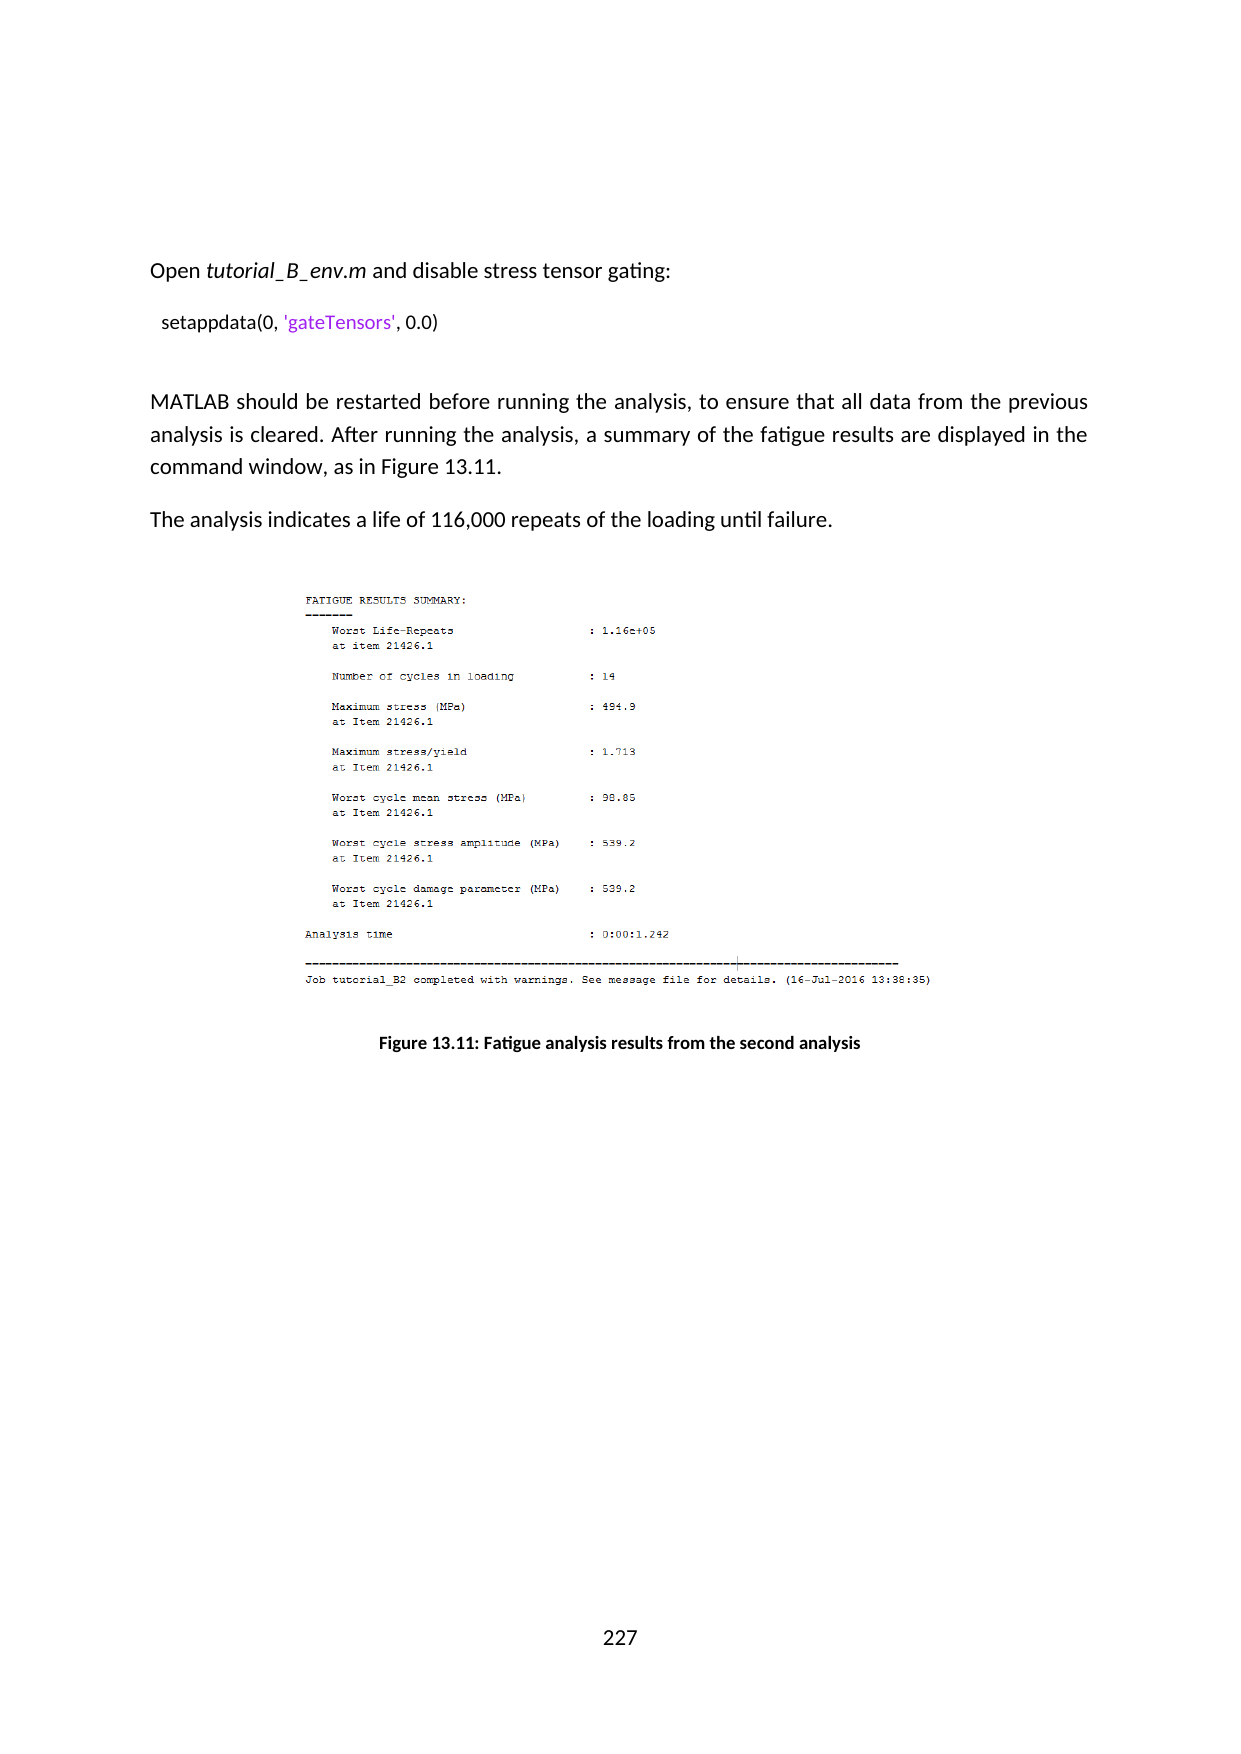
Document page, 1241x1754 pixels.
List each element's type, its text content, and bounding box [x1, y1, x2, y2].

text The analysis indicates a life of 116,000 repeats of the loading until failure. [150, 505, 1090, 533]
text Open tutorial_B_env.m and disable stress tensor gating: [150, 256, 1090, 284]
picture [304, 593, 936, 991]
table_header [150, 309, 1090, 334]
text MATLAB should be restarted before running the analysis, to ensure that all data from the previous analysis is cleared. After running the analysis, a summary of the fatigue results are displayed in the command window, as in Figure 13.11. [150, 387, 1090, 480]
